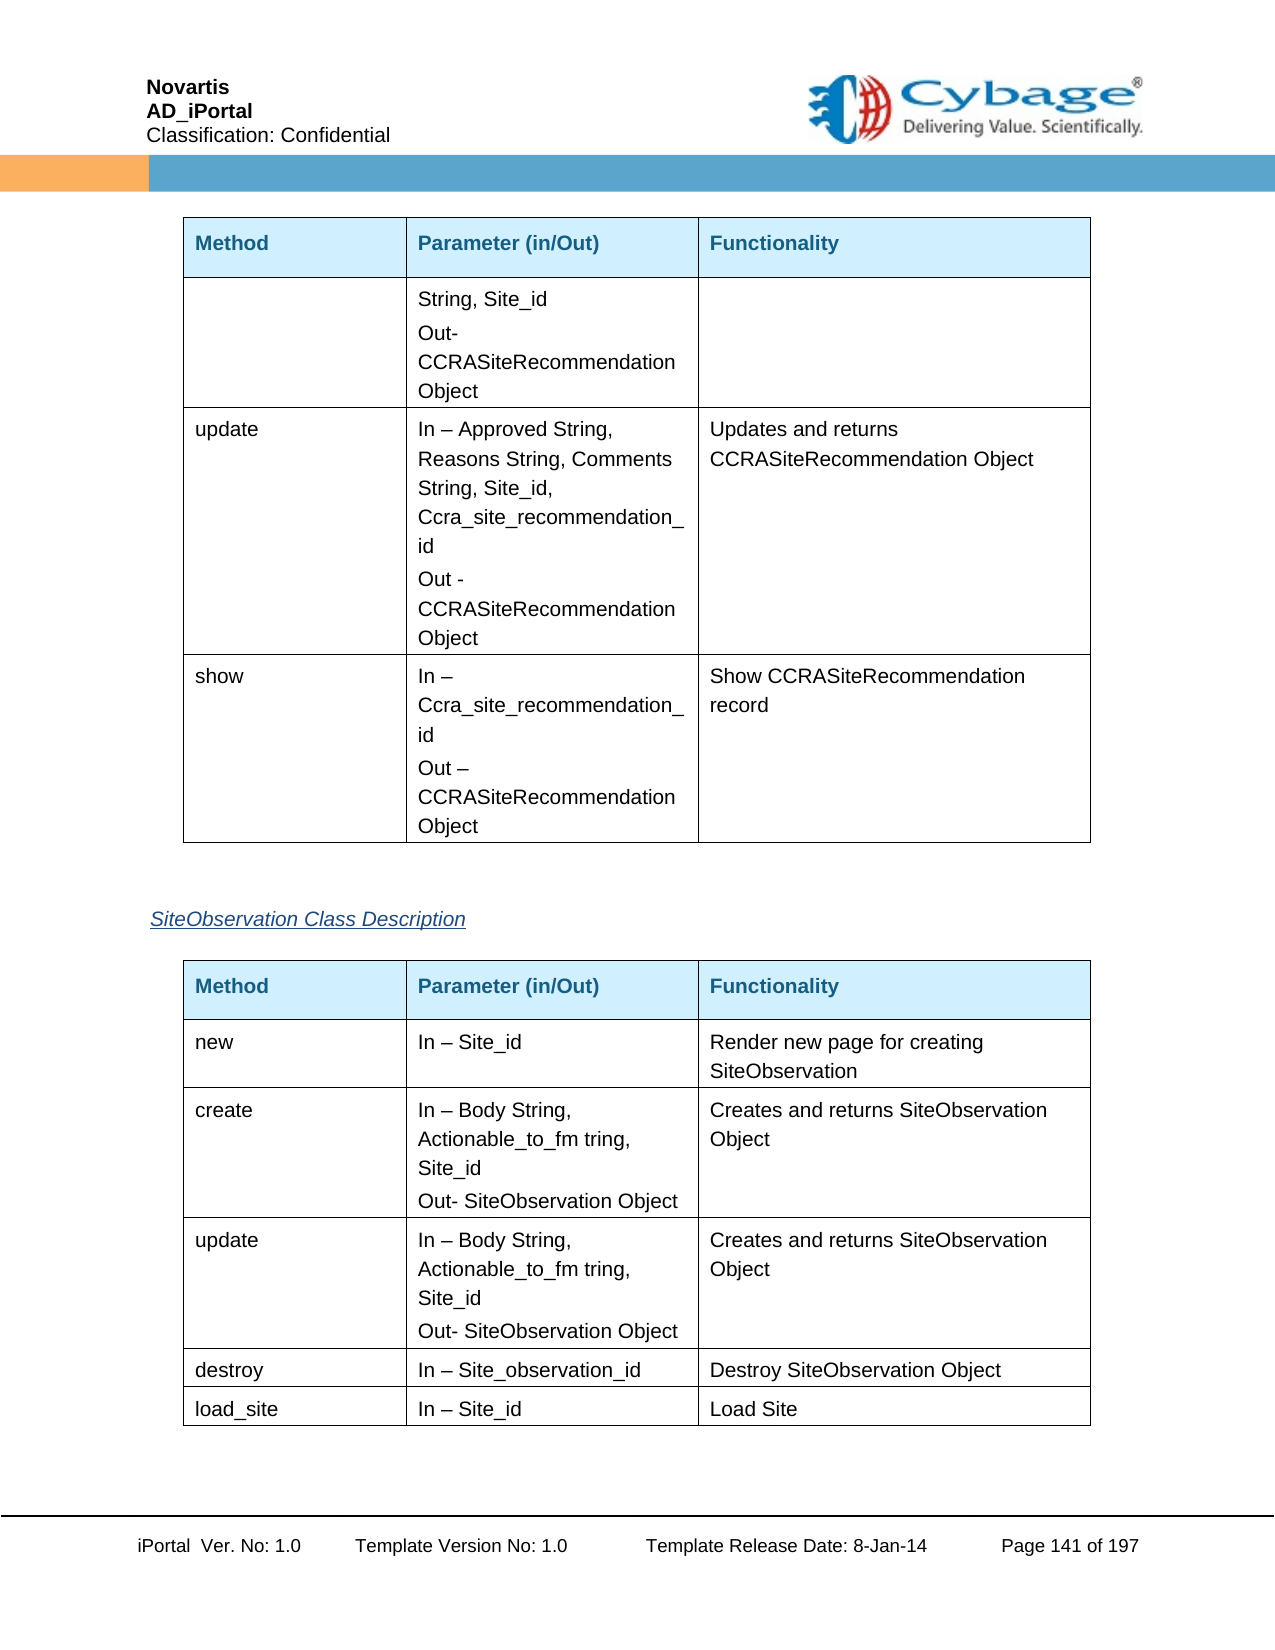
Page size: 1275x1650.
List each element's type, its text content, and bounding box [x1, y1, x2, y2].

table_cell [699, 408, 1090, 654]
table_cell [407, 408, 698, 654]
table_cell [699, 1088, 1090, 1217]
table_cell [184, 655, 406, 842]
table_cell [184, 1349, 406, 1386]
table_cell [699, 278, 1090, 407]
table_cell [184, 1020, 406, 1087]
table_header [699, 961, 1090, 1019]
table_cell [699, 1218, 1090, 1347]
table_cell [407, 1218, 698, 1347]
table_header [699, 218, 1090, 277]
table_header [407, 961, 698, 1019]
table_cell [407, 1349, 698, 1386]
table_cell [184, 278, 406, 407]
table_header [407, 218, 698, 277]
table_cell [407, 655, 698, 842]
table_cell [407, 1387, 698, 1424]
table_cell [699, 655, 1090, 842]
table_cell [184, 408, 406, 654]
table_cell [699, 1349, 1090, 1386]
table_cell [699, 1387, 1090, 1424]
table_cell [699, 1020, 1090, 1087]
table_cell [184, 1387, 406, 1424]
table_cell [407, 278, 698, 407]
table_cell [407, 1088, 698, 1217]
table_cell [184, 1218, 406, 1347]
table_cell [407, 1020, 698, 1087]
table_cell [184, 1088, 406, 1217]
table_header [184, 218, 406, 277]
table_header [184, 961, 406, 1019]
text SiteObservation Class Description [150, 902, 1125, 931]
picture [808, 75, 1143, 144]
